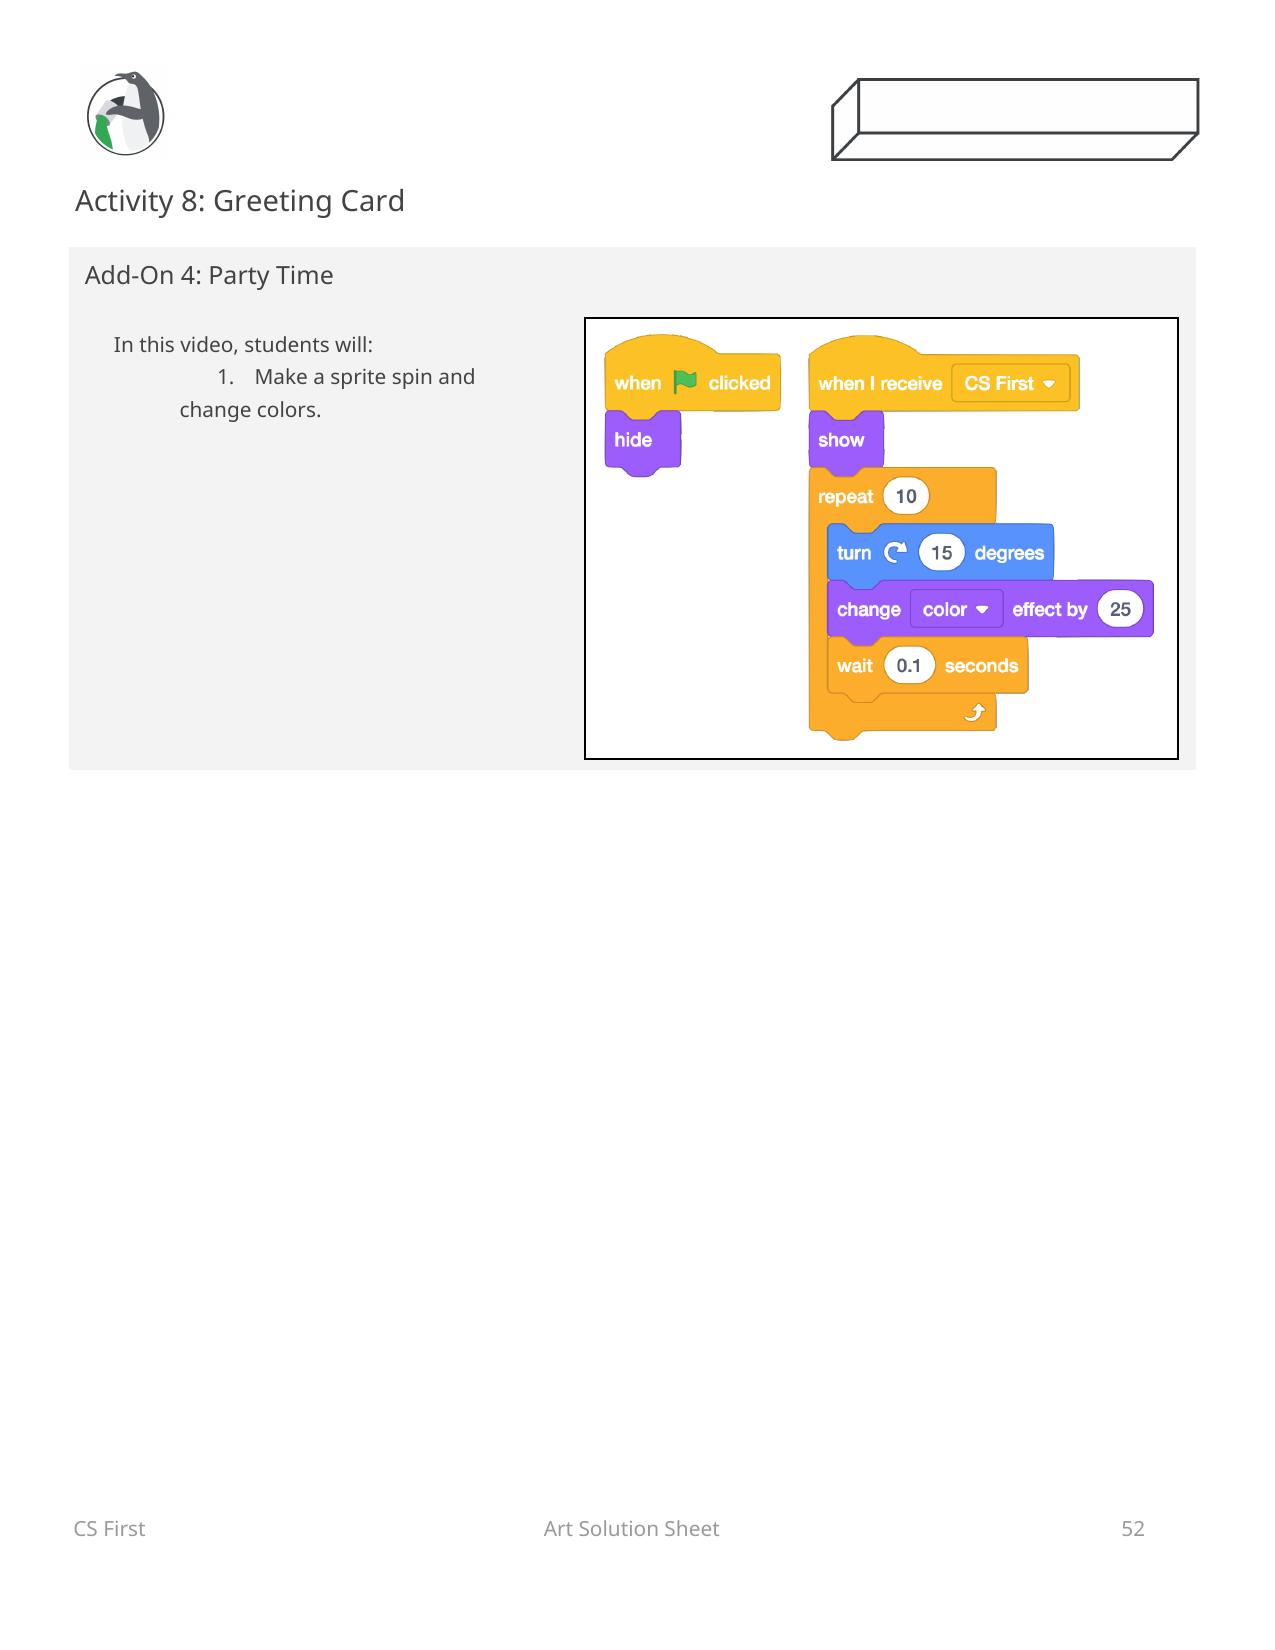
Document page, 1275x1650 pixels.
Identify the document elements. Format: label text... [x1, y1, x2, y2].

table_header Add-On 4: Party Time [79, 247, 1187, 770]
picture [829, 69, 1201, 161]
subtitle Activity 8: Greeting Card [75, 131, 1139, 220]
picture [595, 329, 788, 486]
picture [798, 332, 1163, 748]
picture [75, 65, 174, 131]
